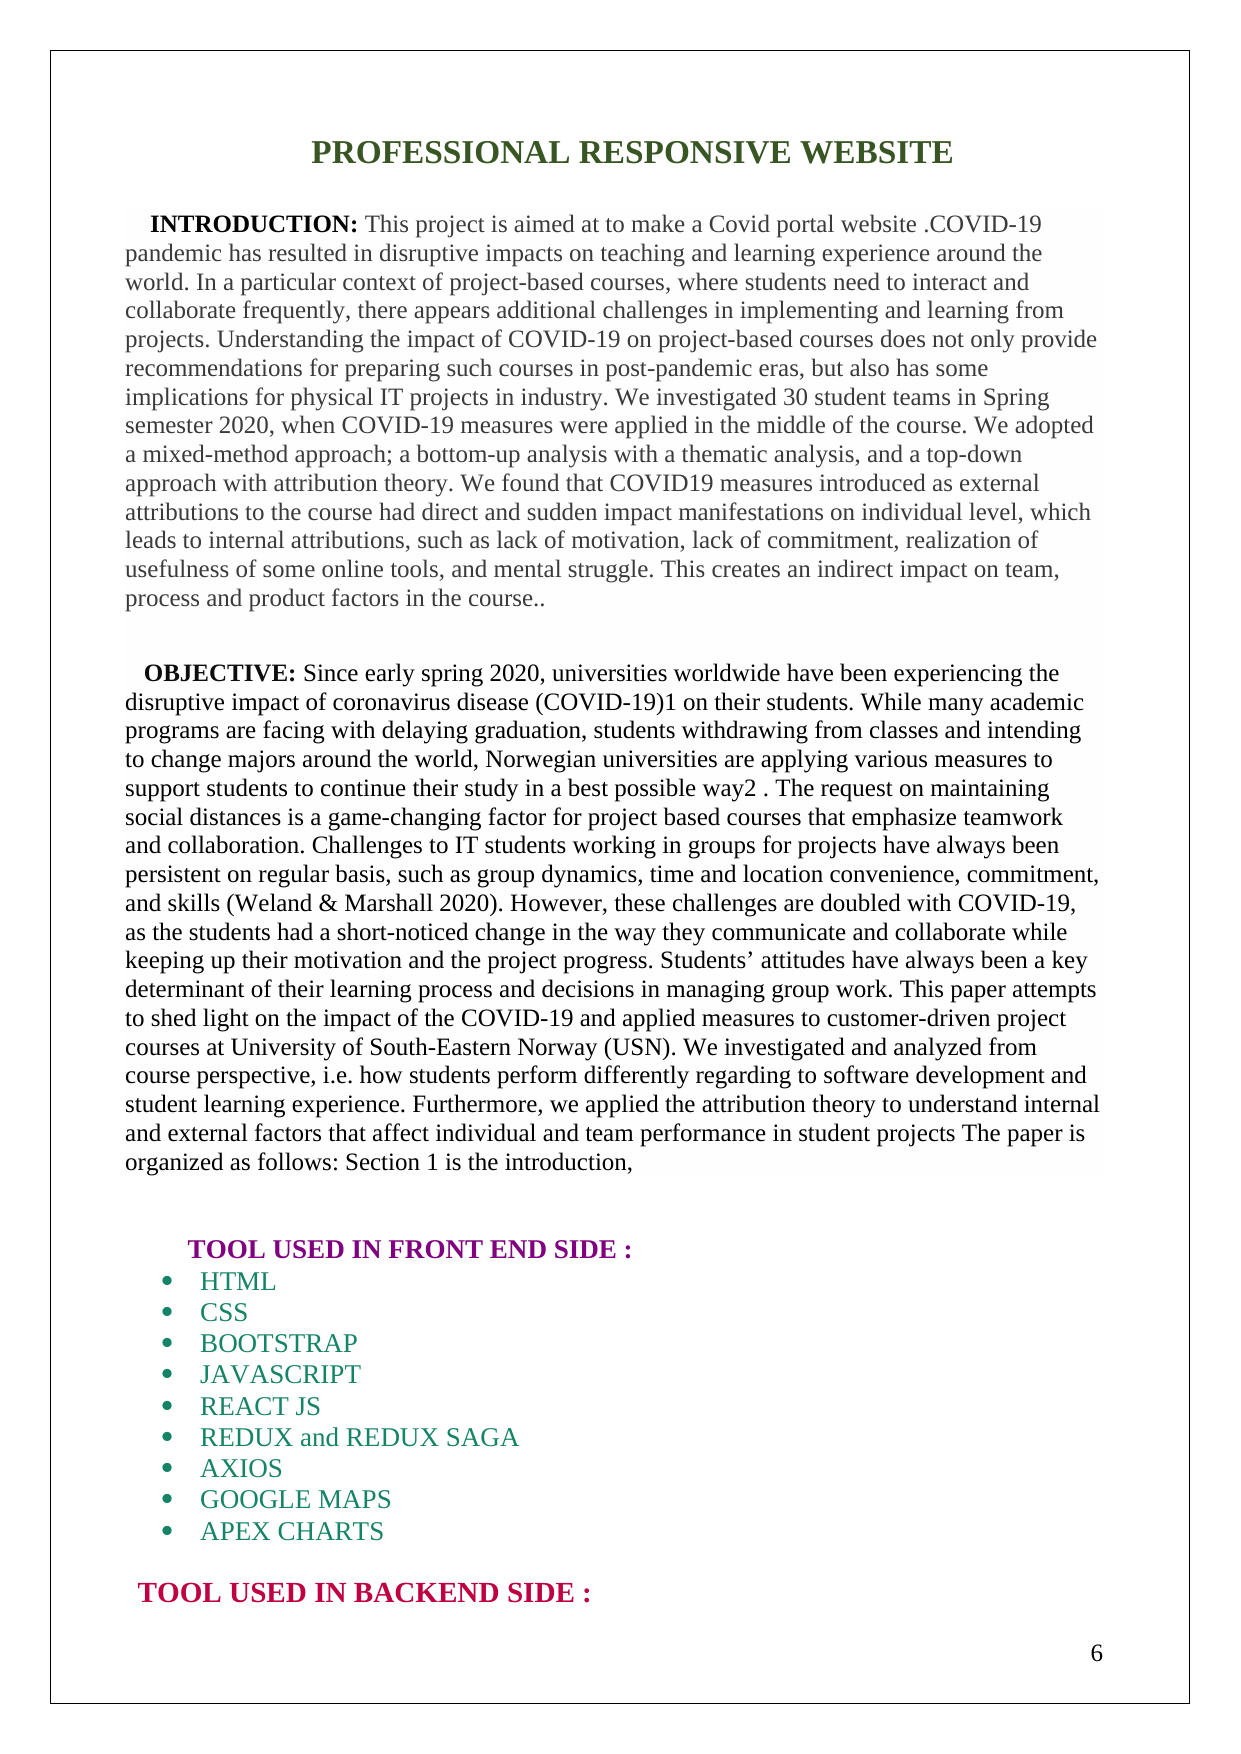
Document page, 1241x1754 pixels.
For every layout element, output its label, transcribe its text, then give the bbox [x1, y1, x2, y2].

list APEX CHARTS [162, 1515, 1103, 1546]
list HTML [162, 1265, 1103, 1296]
list GOOGLE MAPS [162, 1483, 1103, 1515]
text PROFESSIONAL RESPONSIVE WEBSITE [162, 132, 1103, 171]
list AXIOS [162, 1452, 1103, 1483]
list CSS [162, 1296, 1103, 1327]
list JAVASCRIPT [162, 1358, 1103, 1390]
list REDUX and REDUX SAGA [162, 1421, 1103, 1452]
text TOOL USED IN BACKEND SIDE : [125, 1575, 1103, 1608]
text OBJECTIVE: Since early spring 2020, universities worldwide have been experiencing the disruptive impact of coronavirus disease (COVID-19)1 on their students. While many academic programs are facing with delaying graduation, students withdrawing from classes and intending to change majors around the world, Norwegian universities are applying various measures to support students to continue their study in a best possible way2 . The request on maintaining social distances is a game-changing factor for project based courses that emphasize teamwork and collaboration. Challenges to IT students working in groups for projects have always been persistent on regular basis, such as group dynamics, time and location convenience, commitment, and skills (Weland & Marshall 2020). However, these challenges are doubled with COVID-19, as the students had a short-noticed change in the way they communicate and collaborate while keeping up their motivation and the project progress. Students’ attitudes have always been a key determinant of their learning process and decisions in managing group work. This paper attempts to shed light on the impact of the COVID-19 and applied measures to customer-driven project courses at University of South-Eastern Norway (USN). We investigated and analyzed from course perspective, i.e. how students perform differently regarding to software development and student learning experience. Furthermore, we applied the attribution theory to understand internal and external factors that affect individual and team performance in student projects The paper is organized as follows: Section 1 is the introduction, [125, 658, 1103, 1176]
text INTRODUCTION: This project is aimed at to make a Covid portal website .COVID-19 pandemic has resulted in disruptive impacts on teaching and learning experience around the world. In a particular context of project-based courses, where students need to interact and collaborate frequently, there appears additional challenges in implementing and learning from projects. Understanding the impact of COVID-19 on project-based courses does not only provide recommendations for preparing such courses in post-pandemic eras, but also has some implications for physical IT projects in industry. We investigated 30 student teams in Spring semester 2020, when COVID-19 measures were applied in the middle of the course. We adopted a mixed-method approach; a bottom-up analysis with a thematic analysis, and a top-down approach with attribution theory. We found that COVID19 measures introduced as external attributions to the course had direct and sudden impact manifestations on individual level, which leads to internal attributions, such as lack of motivation, lack of commitment, realization of usefulness of some online tools, and mental struggle. This creates an indirect impact on team, process and product factors in the course.. [125, 209, 1103, 612]
list BOOTSTRAP [162, 1327, 1103, 1358]
list REACT JS [162, 1390, 1103, 1421]
text TOOL USED IN FRONT END SIDE : [125, 1233, 1103, 1265]
